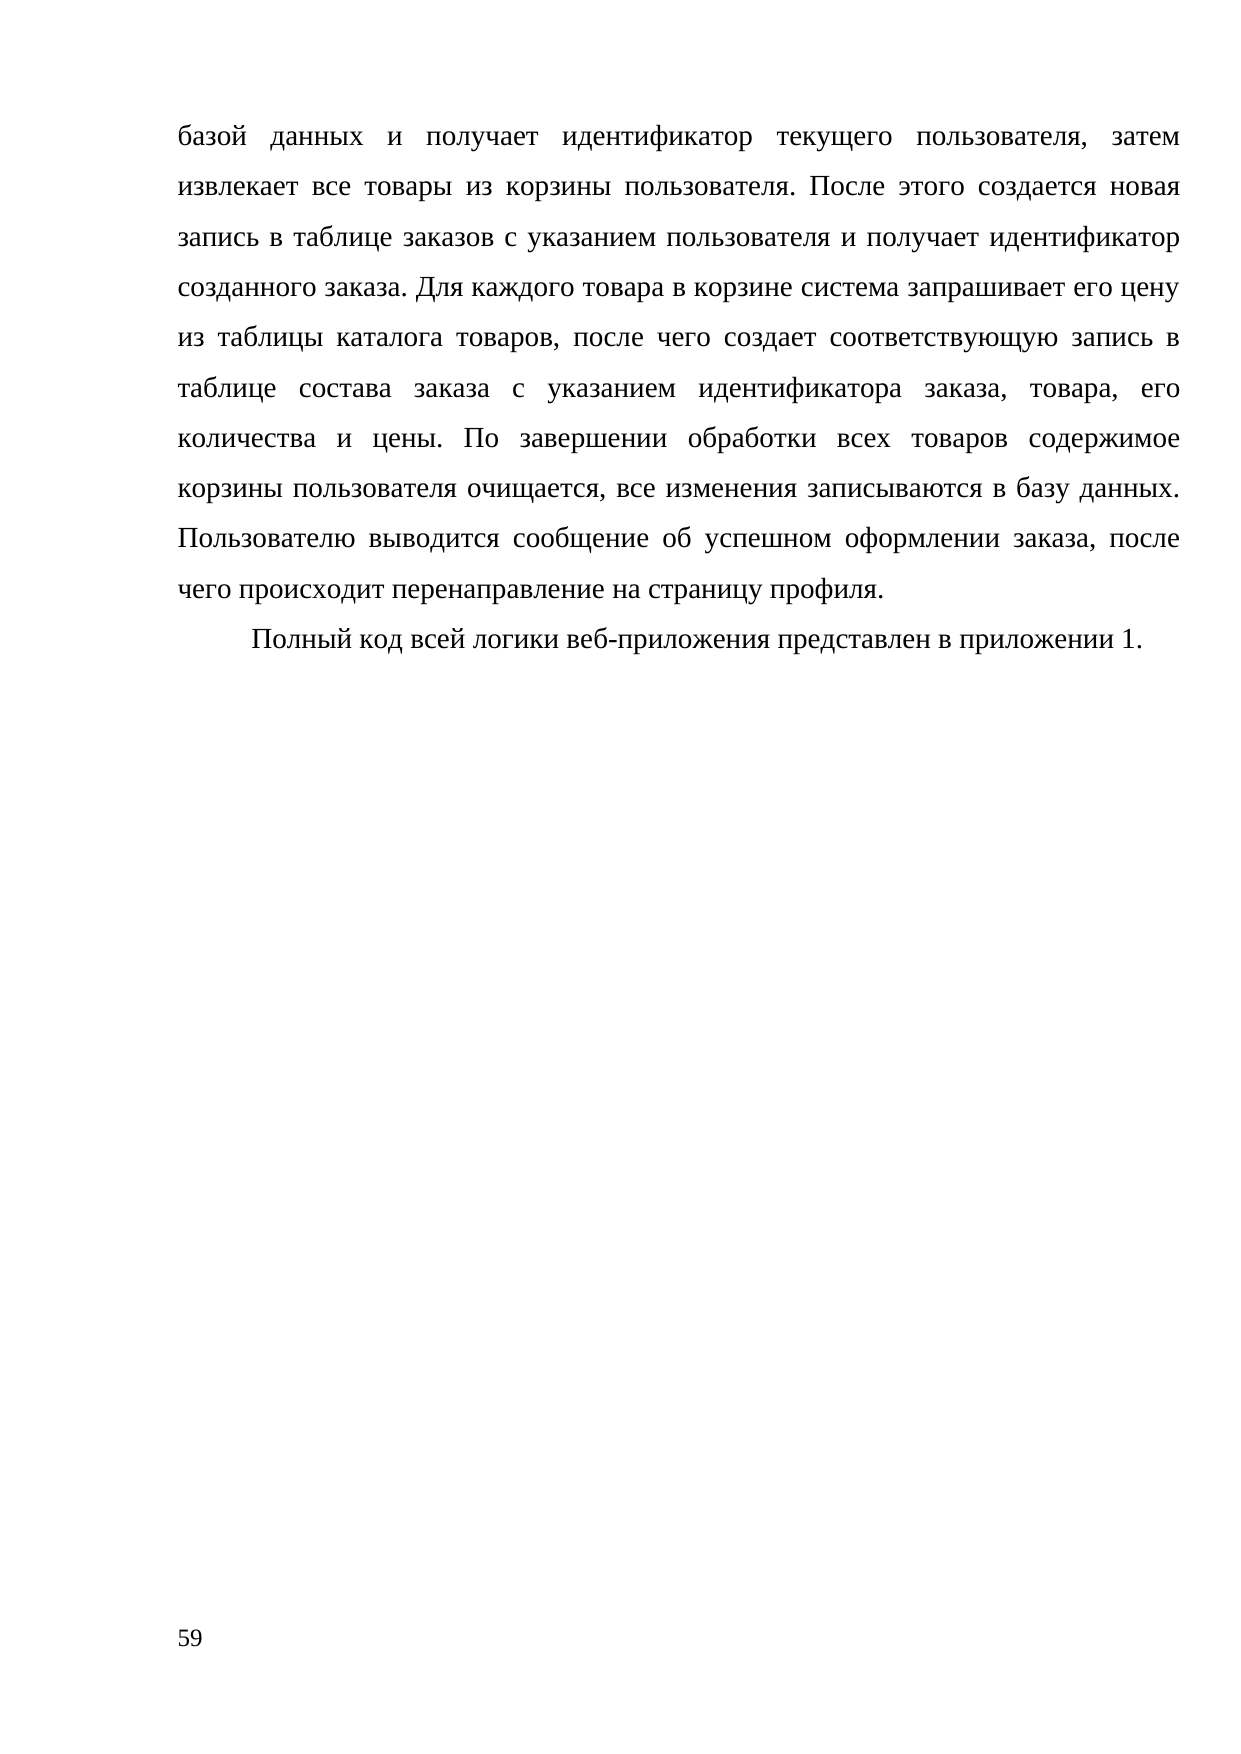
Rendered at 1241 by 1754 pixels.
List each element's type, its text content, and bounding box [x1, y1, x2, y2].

text Полный код всей логики веб-приложения представлен в приложении 1. [177, 621, 1181, 655]
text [177, 118, 1181, 604]
